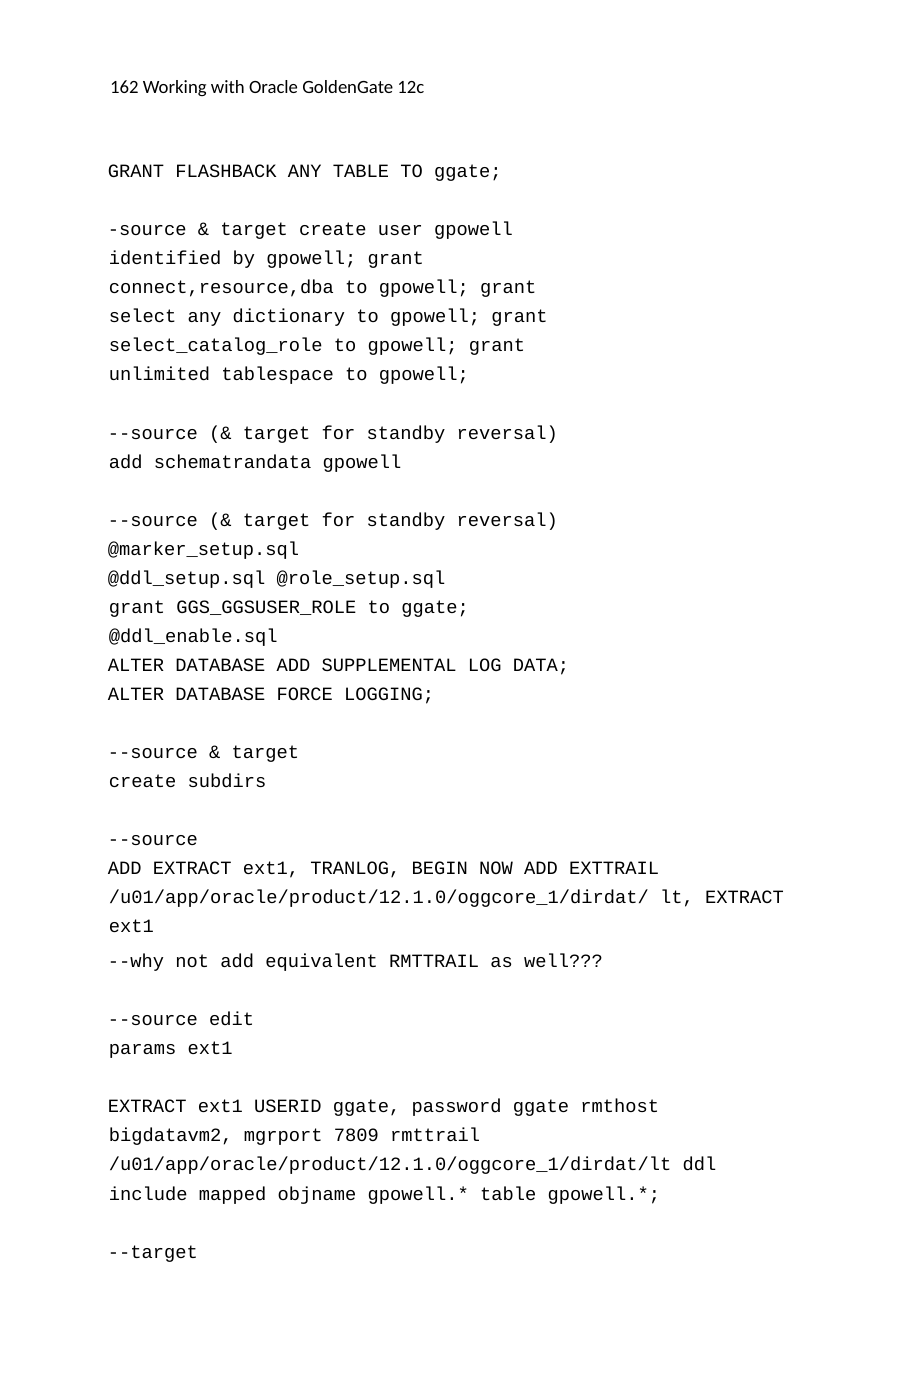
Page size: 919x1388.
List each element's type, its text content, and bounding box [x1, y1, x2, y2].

text --source [108, 830, 812, 851]
text --why not add equivalent RMTTRAIL as well??? [108, 952, 812, 973]
text --target [108, 1242, 812, 1264]
text GRANT FLASHBACK ANY TABLE TO ggate; [108, 162, 812, 183]
text ALTER DATABASE FORCE LOGGING; [108, 684, 812, 706]
text --source (& target for standby reversal) add schematrandata gpowell [108, 423, 593, 474]
text -source & target create user gpowell identified by gpowell; grant connect,resource,dba to gpowell; grant select any dictionary to gpowell; grant select_catalog_role to gpowell; grant unlimited tablespace to gpowell; [108, 220, 582, 386]
text EXTRACT ext1 USERID ggate, password ggate rmthost bigdatavm2, mgrport 7809 rmttrail /u01/app/oracle/product/12.1.0/oggcore_1/dirdat/lt ddl include mapped objname gpowell.* table gpowell.*; [108, 1097, 773, 1206]
text @ddl_setup.sql @role_setup.sql grant GGS_GGSUSER_ROLE to ggate; @ddl_enable.sql [108, 568, 469, 648]
text @marker_setup.sql [108, 539, 812, 561]
text ALTER DATABASE ADD SUPPLEMENTAL LOG DATA; [108, 656, 812, 677]
text ADD EXTRACT ext1, TRANLOG, BEGIN NOW ADD EXTTRAIL /u01/app/oracle/product/12.1.0/oggcore_1/dirdat/ lt, EXTRACT ext1 [108, 859, 796, 938]
text --source & target create subdirs [108, 743, 368, 793]
text --source (& target for standby reversal) [108, 511, 812, 532]
text --source edit params ext1 [108, 1010, 289, 1060]
